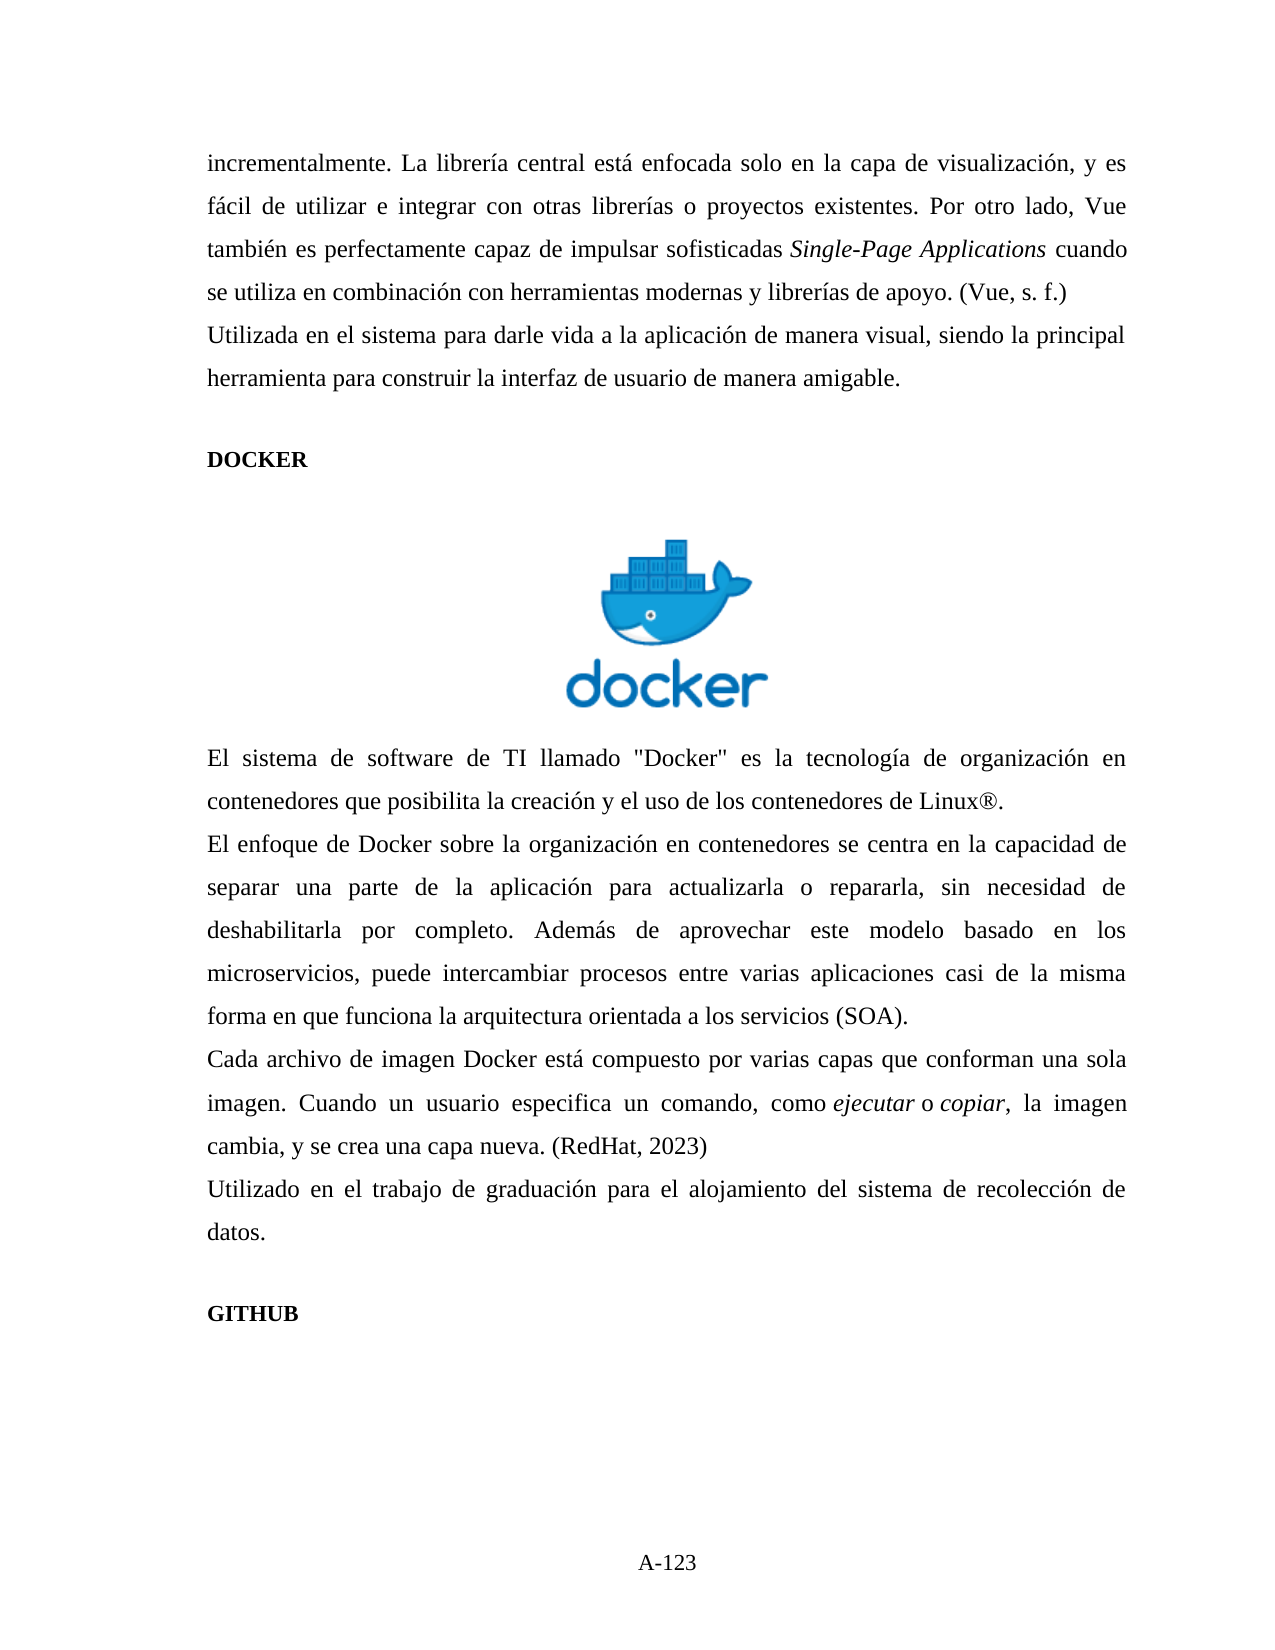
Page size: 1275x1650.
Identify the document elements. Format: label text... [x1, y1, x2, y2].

text El sistema de software de TI llamado "Docker" es la tecnología de organización en contenedores que posibilita la creación y el uso de los contenedores de Linux®. [207, 743, 1127, 814]
text Cada archivo de imagen Docker está compuesto por varias capas que conforman una sola imagen. Cuando un usuario especifica un comando, como ejecutar o copiar, la imagen cambia, y se crea una capa nueva. (RedHat, 2023) [207, 1044, 1127, 1159]
text El enfoque de Docker sobre la organización en contenedores se centra en la capacidad de separar una parte de la aplicación para actualizarla o repararla, sin necesidad de deshabilitarla por completo. Además de aprovechar este modelo basado en los microservicios, puede intercambiar procesos entre varias aplicaciones casi de la misma forma en que funciona la arquitectura orientada a los servicios (SOA). [207, 829, 1127, 1030]
text Utilizada en el sistema para darle vida a la aplicación de manera visual, siendo la principal herramienta para construir la interfaz de usuario de manera amigable. [207, 320, 1127, 392]
text GITHUB [207, 1300, 1127, 1326]
text DOCKER [207, 446, 1127, 472]
text Utilizado en el trabajo de graduación para el alojamiento del sistema de recolección de datos. [207, 1174, 1127, 1246]
picture [449, 525, 885, 730]
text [207, 148, 1127, 306]
